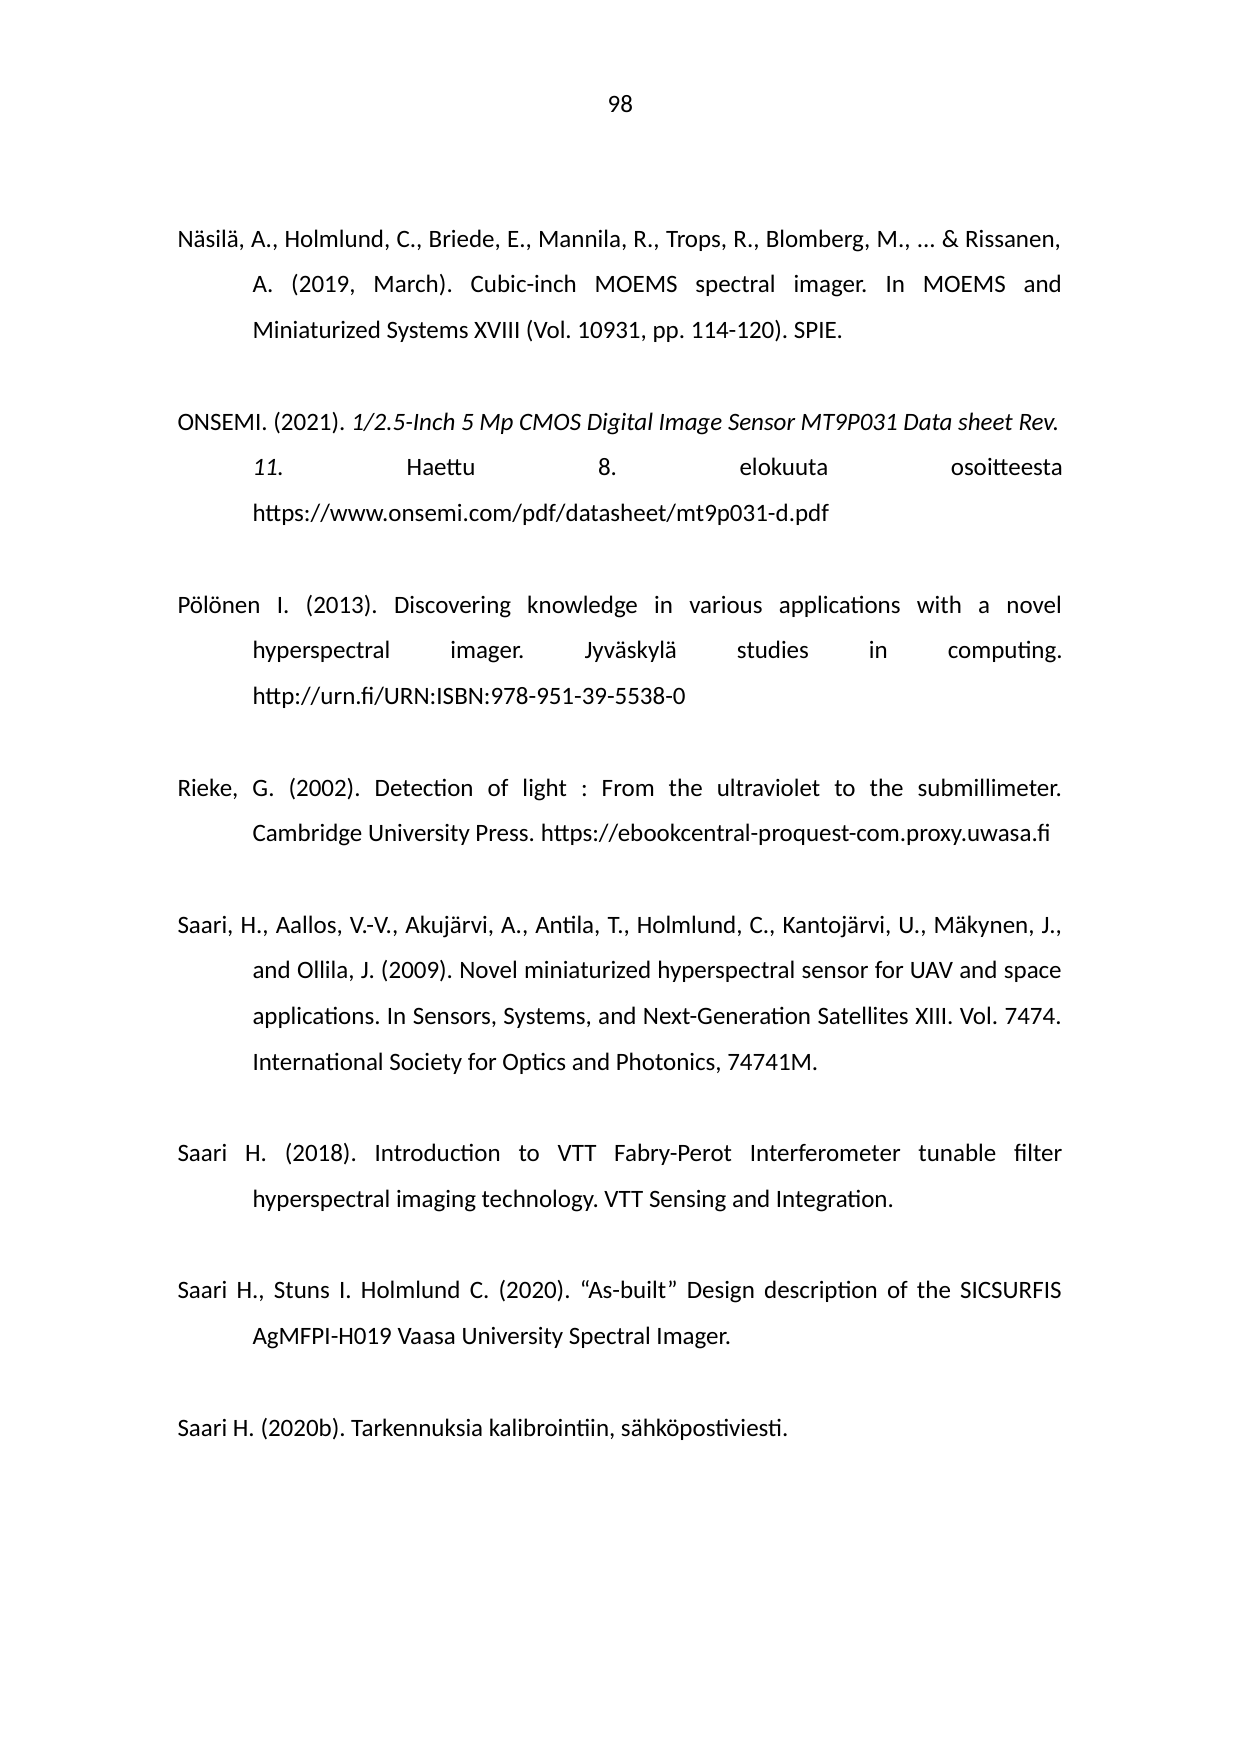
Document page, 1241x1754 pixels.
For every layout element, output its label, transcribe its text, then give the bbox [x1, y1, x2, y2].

text Saari, H., Aallos, V.-V., Akujärvi, A., Antila, T., Holmlund, C., Kantojärvi, U., Mäkynen, J., and Ollila, J. (2009). Novel miniaturized hyperspectral sensor for UAV and space applications. In Sensors, Systems, and Next-Generation Satellites XIII. Vol. 7474. International Society for Optics and Photonics, 74741M. [177, 909, 1063, 1077]
text Näsilä, A., Holmlund, C., Briede, E., Mannila, R., Trops, R., Blomberg, M., ... & Rissanen, A. (2019, March). Cubic-inch MOEMS spectral imager. In MOEMS and Miniaturized Systems XVIII (Vol. 10931, pp. 114-120). SPIE. [177, 223, 1063, 345]
text Saari H. (2018). Introduction to VTT Fabry-Perot Interferometer tunable filter hyperspectral imaging technology. VTT Sensing and Integration. [177, 1137, 1063, 1214]
text Pölönen I. (2013). Discovering knowledge in various applications with a novel hyperspectral imager. Jyväskylä studies in computing. http://urn.fi/URN:ISBN:978-951-39-5538-0 [177, 589, 1063, 711]
text Rieke, G. (2002). Detection of light : From the ultraviolet to the submillimeter. Cambridge University Press. https://ebookcentral-proquest-com.proxy.uwasa.fi [177, 772, 1063, 848]
text ONSEMI. (2021). 1/2.5-Inch 5 Mp CMOS Digital Image Sensor MT9P031 Data sheet Rev. 11. Haettu 8. elokuuta osoitteesta https://www.onsemi.com/pdf/datasheet/mt9p031-d.pdf [177, 406, 1063, 528]
text Saari H. (2020b). Tarkennuksia kalibrointiin, sähköpostiviesti. [177, 1412, 1063, 1442]
text Saari H., Stuns I. Holmlund C. (2020). “As-built” Design description of the SICSURFIS AgMFPI-H019 Vaasa University Spectral Imager. [177, 1275, 1063, 1351]
